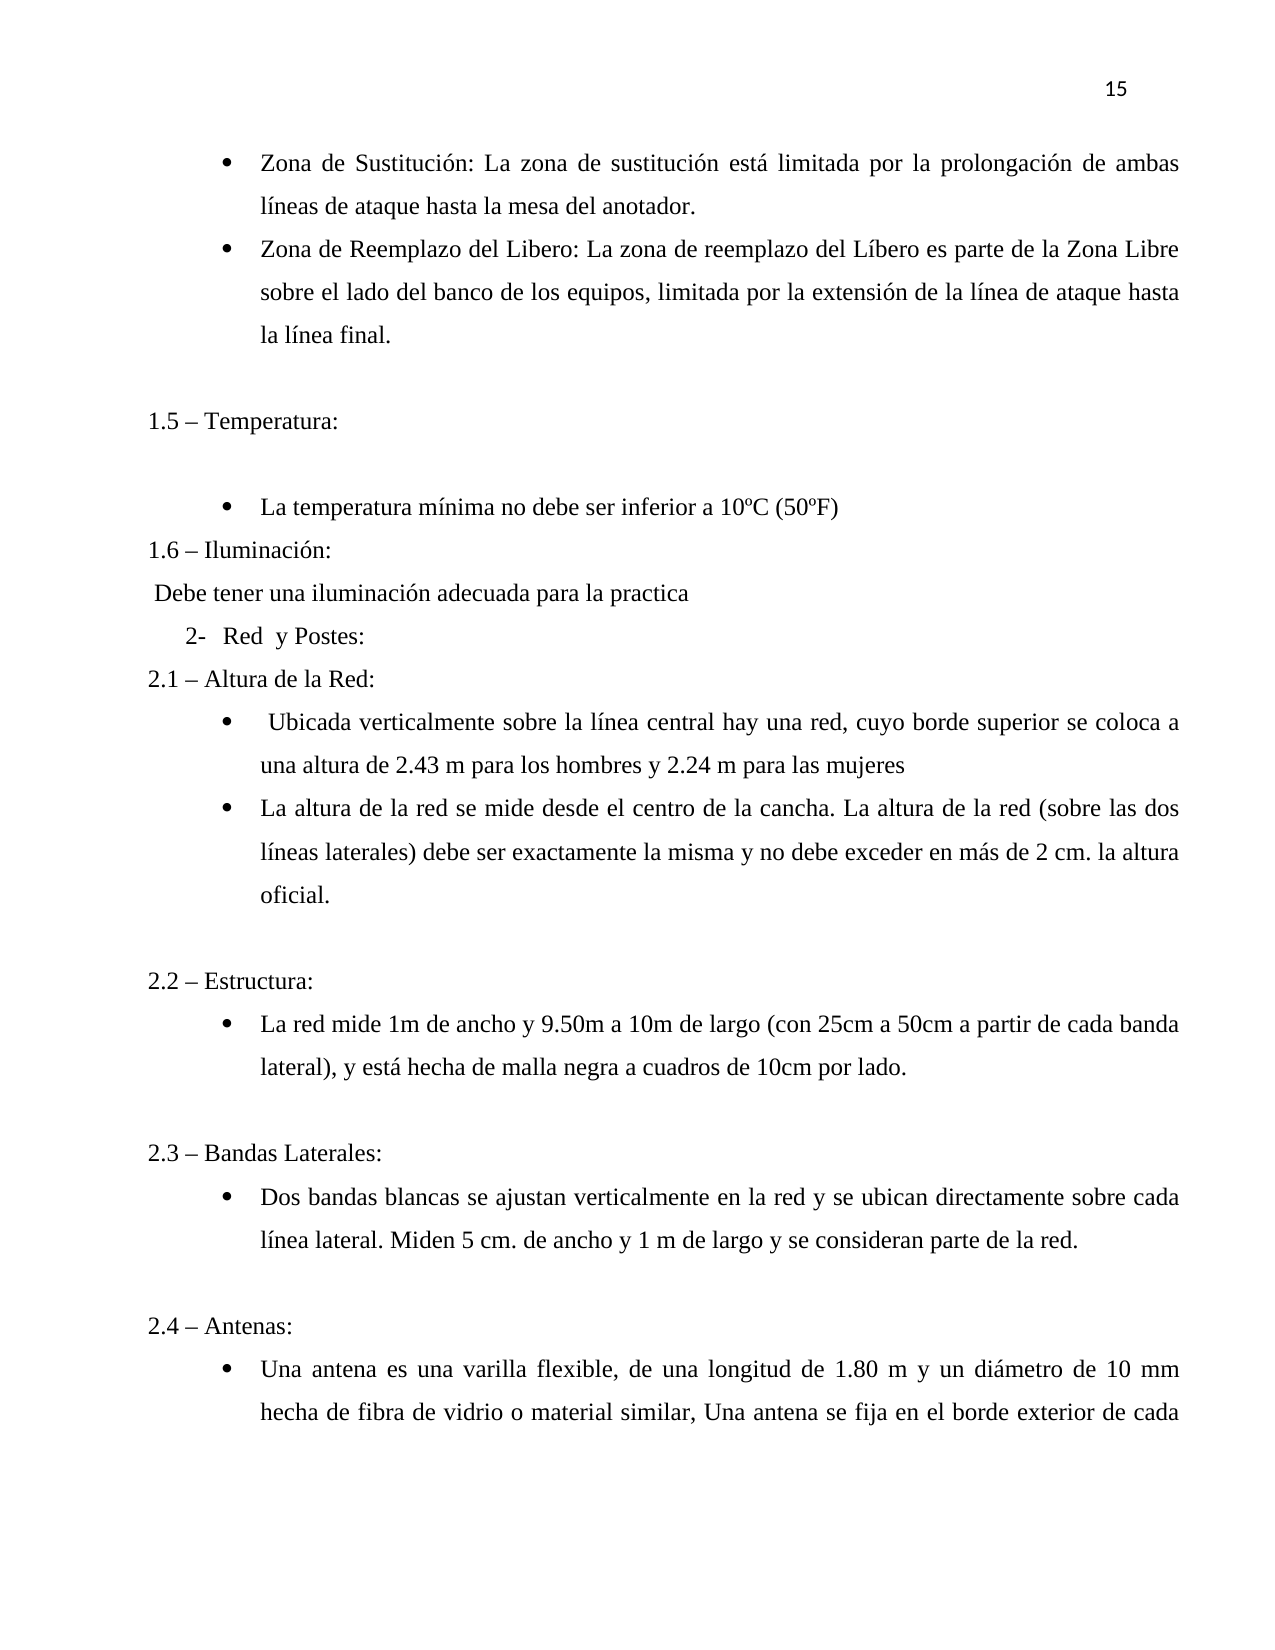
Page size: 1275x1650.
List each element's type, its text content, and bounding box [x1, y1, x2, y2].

list La temperatura mínima no debe ser inferior a 10ºC (50ºF) [223, 492, 1181, 520]
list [223, 1354, 1181, 1426]
list Zona de Sustitución: La zona de sustitución está limitada por la prolongación de ambas líneas de ataque hasta la mesa del anotador. [223, 148, 1181, 219]
list La altura de la red se mide desde el centro de la cancha. La altura de la red (sobre las dos líneas laterales) debe ser exactamente la misma y no debe exceder en más de 2 cm. la altura oficial. [223, 793, 1181, 908]
list Red y Postes: [185, 621, 1181, 650]
text 1.5 – Temperatura: [148, 406, 1181, 435]
text 2.4 – Antenas: [148, 1311, 1181, 1340]
list Dos bandas blancas se ajustan verticalmente en la red y se ubican directamente sobre cada línea lateral. Miden 5 cm. de ancho y 1 m de largo y se consideran parte de la red. [223, 1182, 1181, 1253]
list Zona de Reemplazo del Libero: La zona de reemplazo del Líbero es parte de la Zona Libre sobre el lado del banco de los equipos, limitada por la extensión de la línea de ataque hasta la línea final. [223, 234, 1181, 349]
text 1.6 – Iluminación: [148, 535, 1181, 563]
list La red mide 1m de ancho y 9.50m a 10m de largo (con 25cm a 50cm a partir de cada banda lateral), y está hecha de malla negra a cuadros de 10cm por lado. [223, 1009, 1181, 1081]
text Debe tener una iluminación adecuada para la practica [148, 578, 1181, 607]
text 2.3 – Bandas Laterales: [148, 1138, 1181, 1167]
text 2.1 – Altura de la Red: [148, 664, 1181, 693]
list Ubicada verticalmente sobre la línea central hay una red, cuyo borde superior se coloca a una altura de 2.43 m para los hombres y 2.24 m para las mujeres [223, 707, 1181, 779]
text 2.2 – Estructura: [148, 966, 1181, 995]
